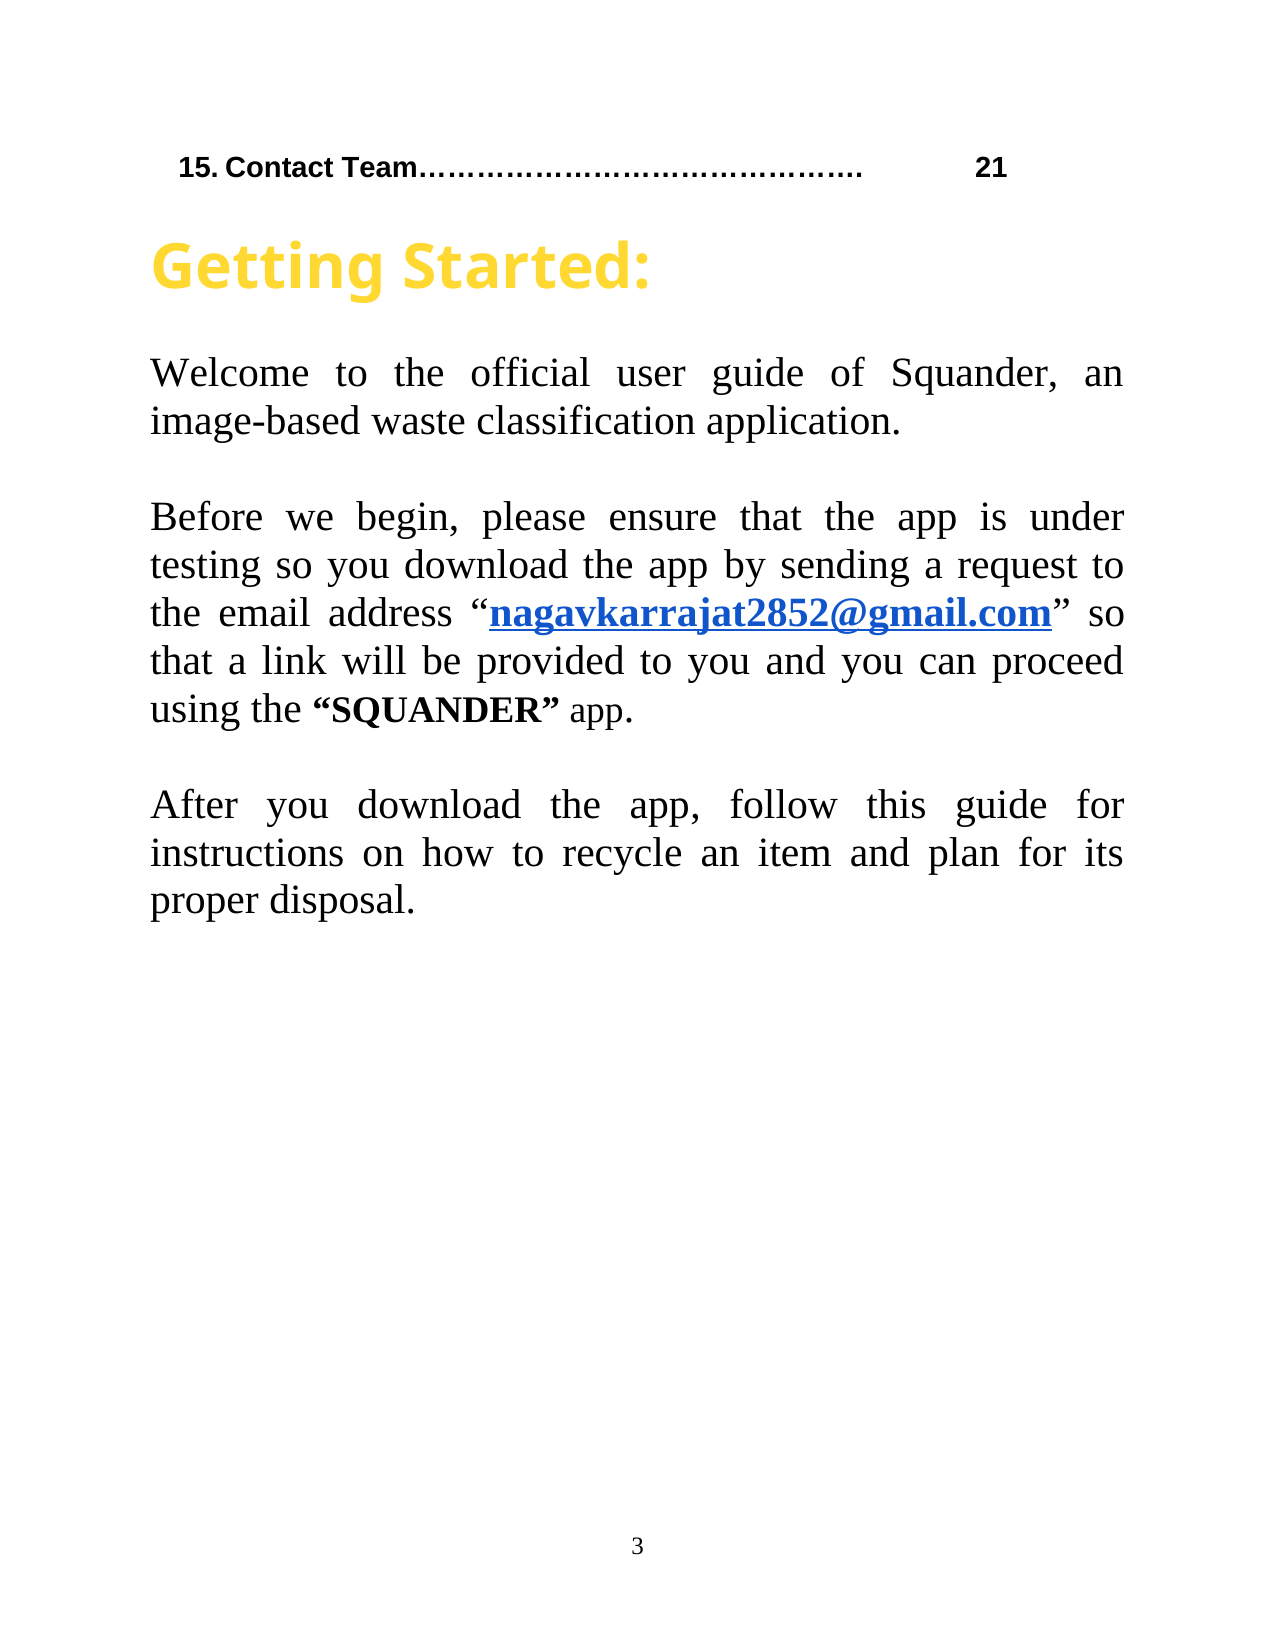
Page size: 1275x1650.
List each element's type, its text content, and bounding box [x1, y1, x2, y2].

text Before we begin, please ensure that the app is under testing so you download the app by sending a request to the email address “nagavkarrajat2852@gmail.com” so that a link will be provided to you and you can proceed using the “SQUANDER” app. [150, 492, 1125, 731]
text Getting Started: [150, 222, 1125, 307]
text Welcome to the official user guide of Squander, an image-based waste classification application. [150, 348, 1125, 444]
text After you download the app, follow this guide for instructions on how to recycle an item and plan for its proper disposal. [150, 779, 1125, 923]
list Contact Team………………………………………. 21 [178, 150, 1125, 183]
